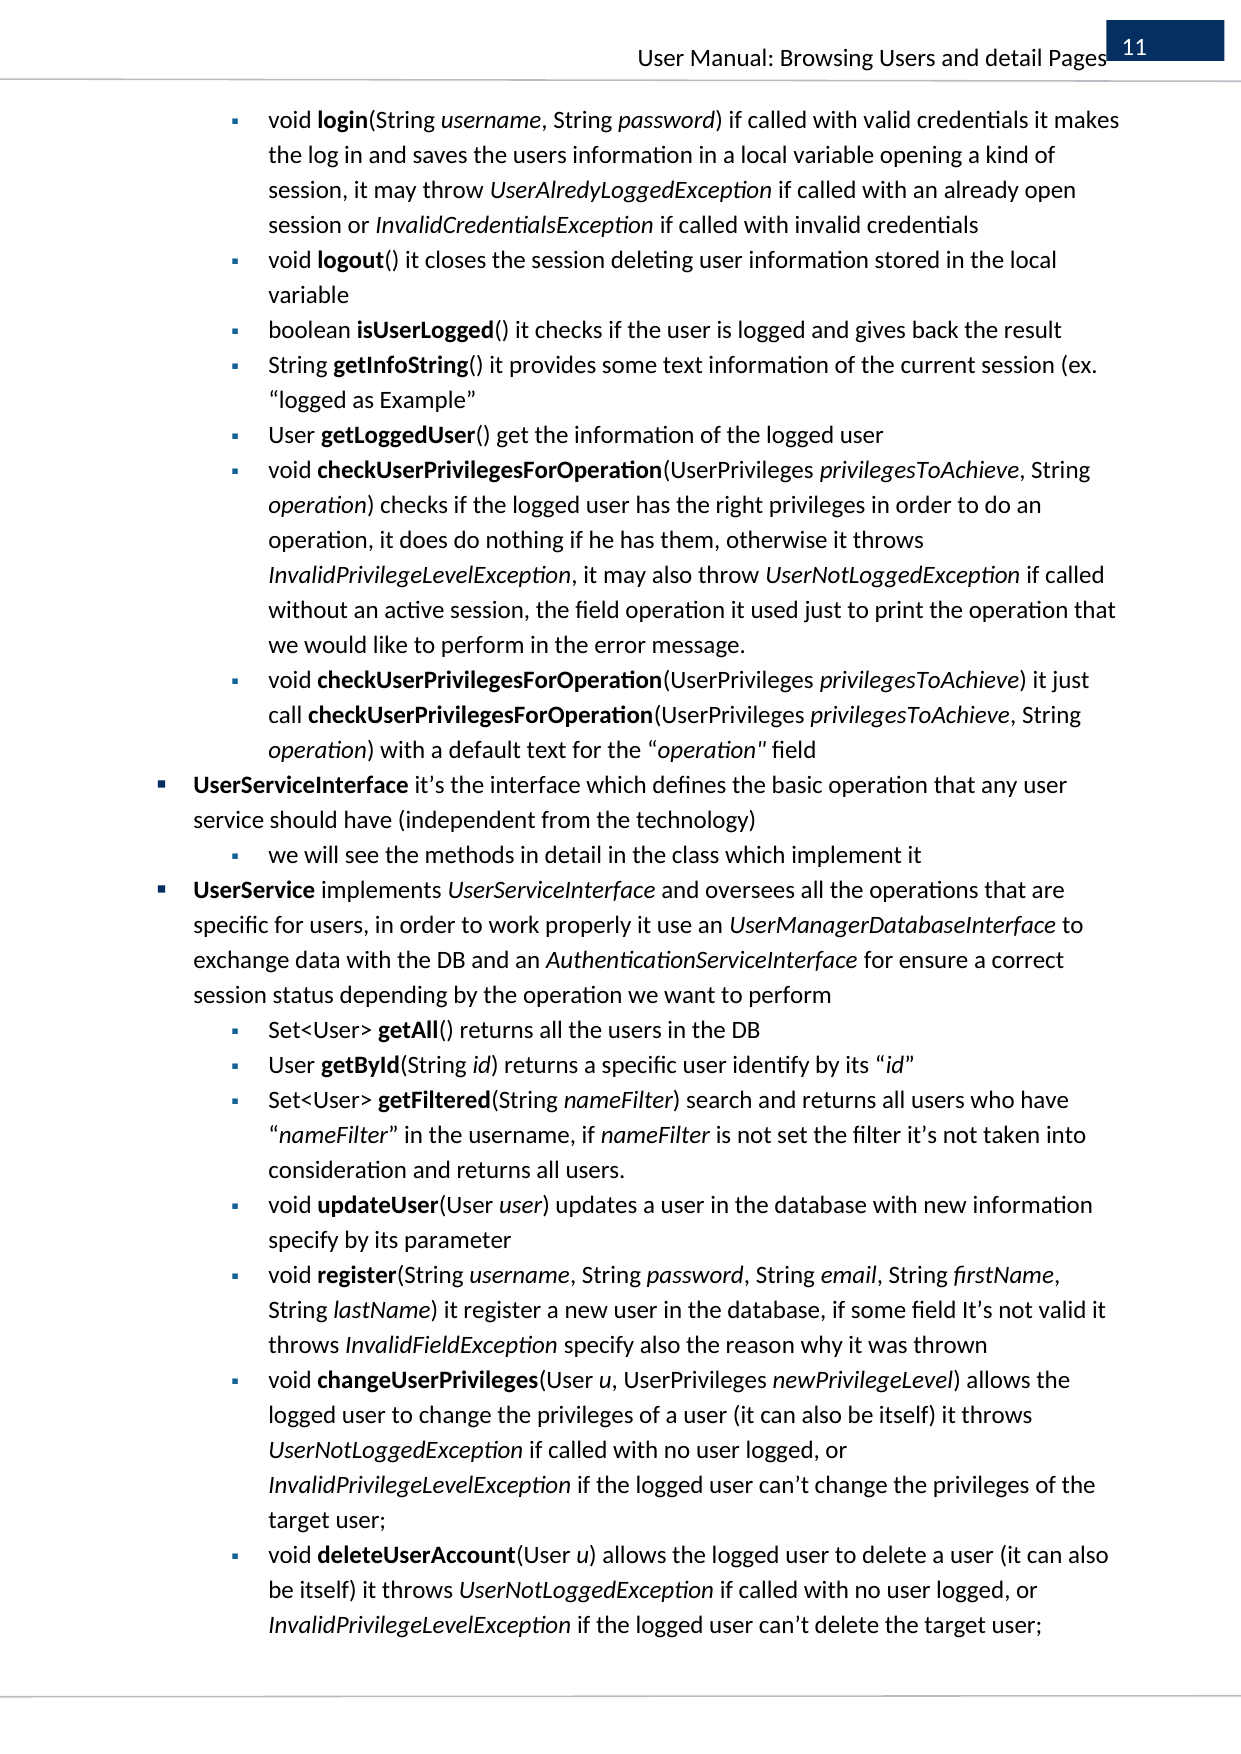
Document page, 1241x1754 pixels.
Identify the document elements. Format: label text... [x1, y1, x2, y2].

list UserService implements UserServiceInterface and oversees all the operations that are specific for users, in order to work properly it use an UserManagerDatabaseInterface to exchange data with the DB and an AuthenticationServiceInterface for ensure a correct session status depending by the operation we want to perform [156, 874, 1122, 1010]
list User getById(String id) returns a specific user identify by its “id” [231, 1049, 1122, 1080]
list Set<User> getFiltered(String nameFilter) search and returns all users who have “nameFilter” in the username, if nameFilter is not set the filter it’s not taken into consideration and returns all users. [231, 1084, 1122, 1185]
list void logout() it closes the session deleting user information stored in the local variable [231, 244, 1122, 310]
list Set<User> getAll() returns all the users in the DB [231, 1014, 1122, 1045]
list void updateUser(User user) updates a user in the database with new information specify by its parameter [231, 1189, 1122, 1255]
list void register(String username, String password, String email, String firstName, String lastName) it register a new user in the database, if some field It’s not valid it throws InvalidFieldException specify also the reason why it was thrown [231, 1259, 1122, 1360]
list we will see the methods in detail in the class which implement it [231, 839, 1122, 870]
list void checkUserPrivilegesForOperation(UserPrivileges privilegesToAchieve, String operation) checks if the logged user has the right privileges in order to do an operation, it does do nothing if he has them, otherwise it throws InvalidPrivilegeLevelException, it may also throw UserNotLoggedException if called without an active session, the field operation it used just to print the operation that we would like to perform in the error message. [231, 454, 1122, 660]
list void login(String username, String password) if called with valid credentials it makes the log in and saves the users information in a local variable opening a kind of session, it may throw UserAlredyLoggedException if called with an already open session or InvalidCredentialsException if called with invalid credentials [231, 104, 1122, 240]
list boolean isUserLogged() it checks if the user is logged and gives back the result [231, 314, 1122, 345]
list UserServiceInterface it’s the interface which defines the basic operation that any user service should have (independent from the technology) [156, 769, 1122, 835]
list User getLoggedUser() get the information of the logged user [231, 419, 1122, 450]
list void checkUserPrivilegesForOperation(UserPrivileges privilegesToAchieve) it just call checkUserPrivilegesForOperation(UserPrivileges privilegesToAchieve, String operation) with a default text for the “operation" field [231, 664, 1122, 765]
list void changeUserPrivileges(User u, UserPrivileges newPrivilegeLevel) allows the logged user to change the privileges of a user (it can also be itself) it throws UserNotLoggedException if called with no user logged, or InvalidPrivilegeLevelException if the logged user can’t change the privileges of the target user; [231, 1364, 1122, 1535]
list void deleteUserAccount(User u) allows the logged user to delete a user (it can also be itself) it throws UserNotLoggedException if called with no user logged, or InvalidPrivilegeLevelException if the logged user can’t delete the target user; [231, 1539, 1122, 1640]
list String getInfoString() it provides some text information of the current session (ex. “logged as Example” [231, 349, 1122, 415]
